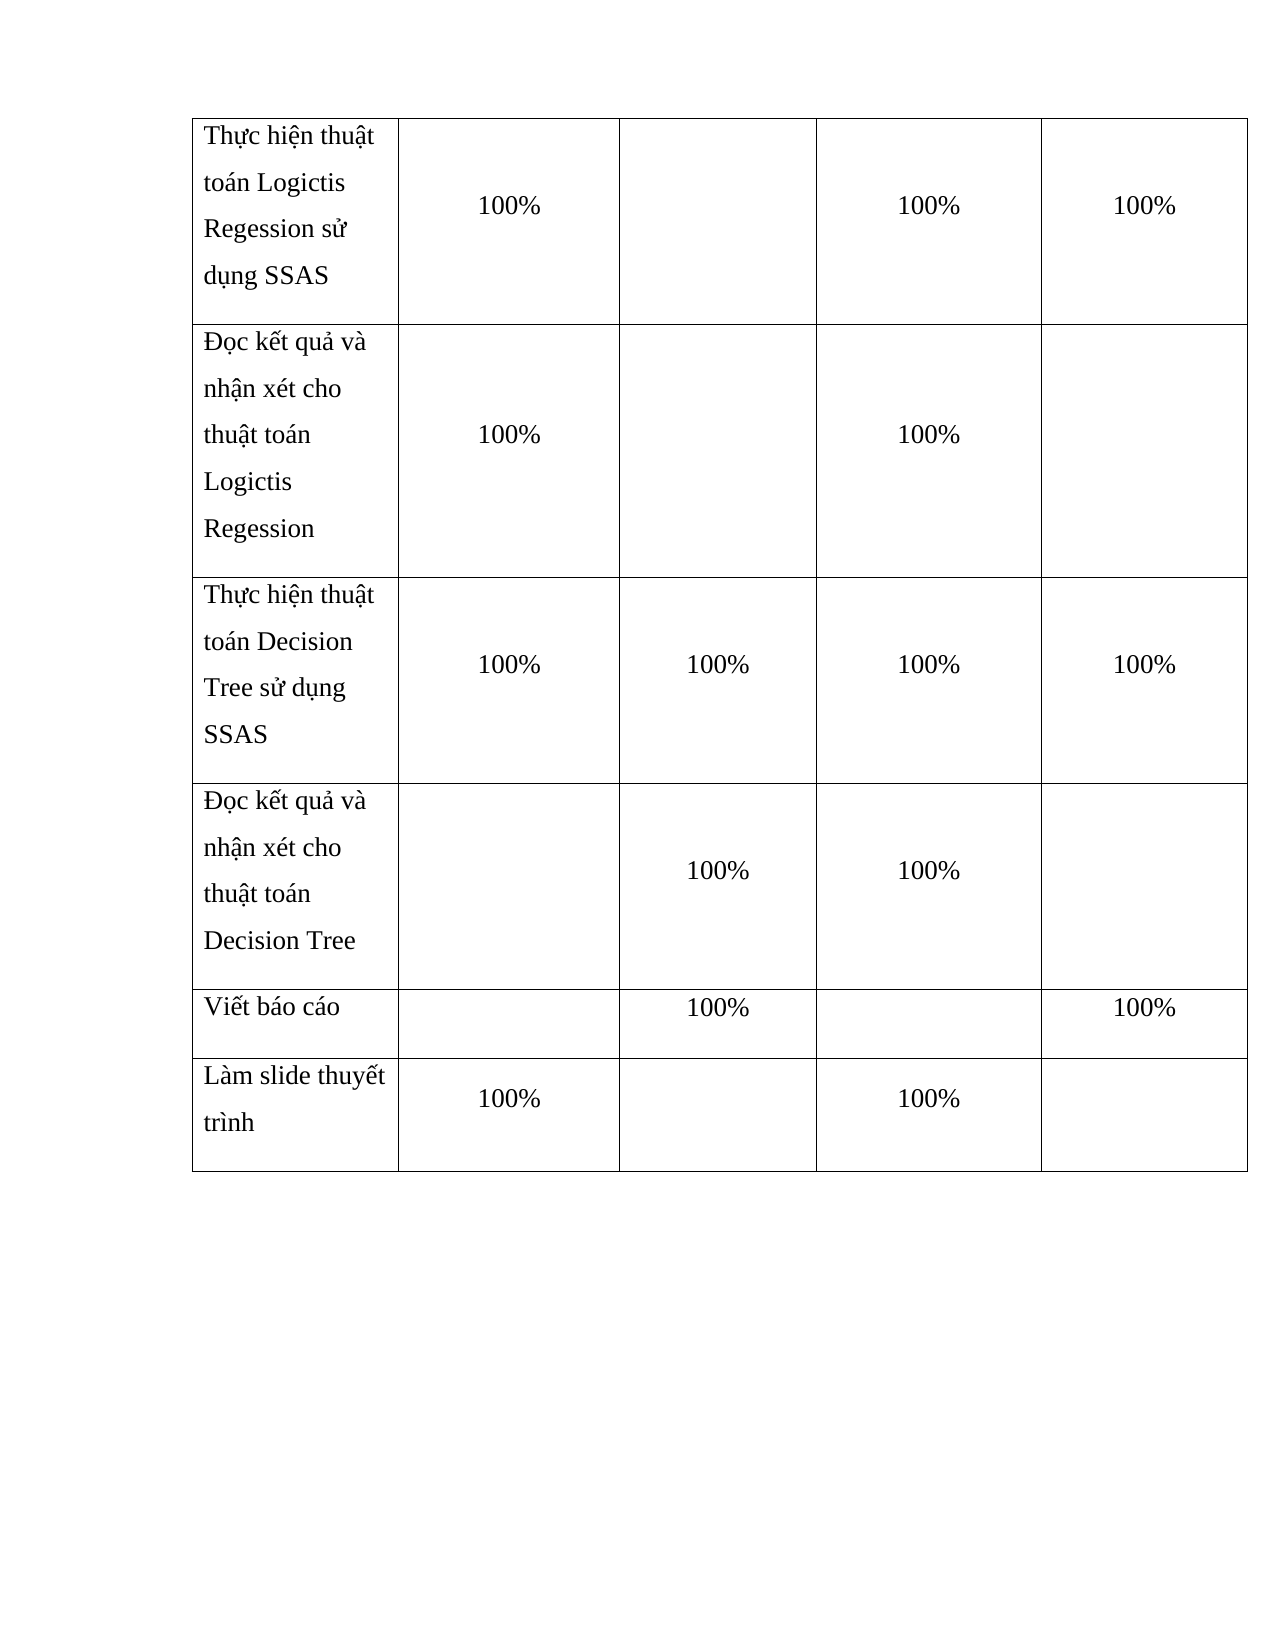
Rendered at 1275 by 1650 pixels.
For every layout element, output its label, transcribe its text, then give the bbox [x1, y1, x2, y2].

table_cell 100% [1042, 990, 1247, 1058]
table_cell [1042, 784, 1247, 989]
table_cell 100% [399, 119, 619, 324]
table_cell [1042, 325, 1247, 577]
table_cell 100% [1042, 578, 1247, 783]
table_cell Đọc kết quả và nhận xét cho thuật toán Decision Tree [193, 784, 398, 989]
table_cell 100% [817, 578, 1041, 783]
table_cell 100% [399, 325, 619, 577]
table_cell 100% [1042, 119, 1247, 324]
table_cell 100% [817, 784, 1041, 989]
table_cell 100% [620, 784, 816, 989]
table_cell [620, 1059, 816, 1171]
table_cell Đọc kết quả và nhận xét cho thuật toán Logictis Regession [193, 325, 398, 577]
table_cell [817, 990, 1041, 1058]
table_cell 100% [817, 325, 1041, 577]
table_cell Viết báo cáo [193, 990, 398, 1058]
table_cell 100% [817, 119, 1041, 324]
table_cell 100% [817, 1059, 1041, 1171]
table_cell [399, 784, 619, 989]
table_cell 100% [620, 990, 816, 1058]
table_cell 100% [620, 578, 816, 783]
table_cell [1042, 1059, 1247, 1171]
table_cell Làm slide thuyết trình [193, 1059, 398, 1171]
table_cell 100% [399, 578, 619, 783]
table_cell [620, 119, 816, 324]
table_cell [620, 325, 816, 577]
table_cell Thực hiện thuật toán Decision Tree sử dụng SSAS [193, 578, 398, 783]
table_cell Thực hiện thuật toán Logictis Regession sử dụng SSAS [193, 119, 398, 324]
table_cell 100% [399, 1059, 619, 1171]
table_cell [399, 990, 619, 1058]
